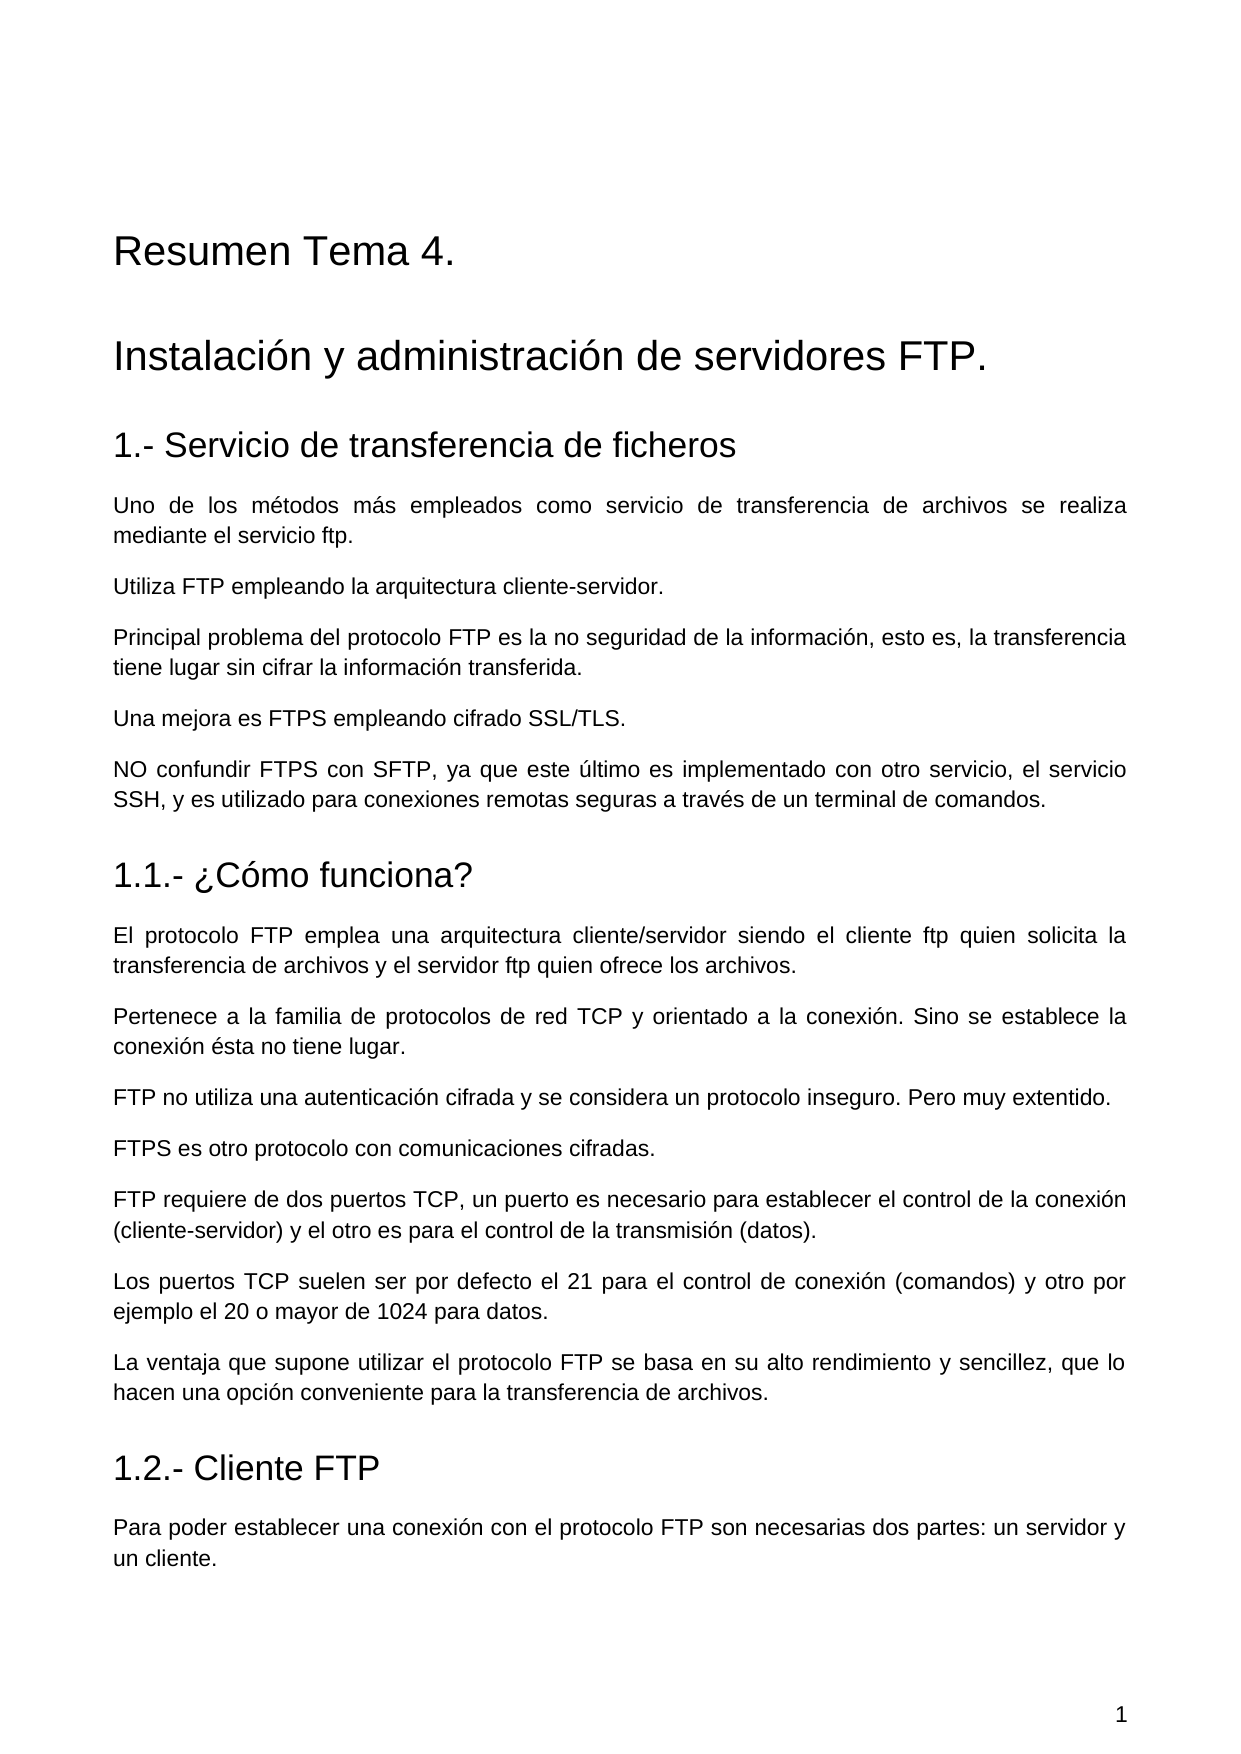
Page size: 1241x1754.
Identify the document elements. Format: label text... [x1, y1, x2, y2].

text Los puertos TCP suelen ser por defecto el 21 para el control de conexión (comandos) y otro por ejemplo el 20 o mayor de 1024 para datos. [113, 1268, 1127, 1324]
text FTP requiere de dos puertos TCP, un puerto es necesario para establecer el control de la conexión (cliente-servidor) y el otro es para el control de la transmisión (datos). [113, 1186, 1127, 1243]
text Una mejora es FTPS empleando cifrado SSL/TLS. [113, 705, 1127, 732]
text Para poder establecer una conexión con el protocolo FTP son necesarias dos partes: un servidor y un cliente. [113, 1514, 1127, 1571]
text Utiliza FTP empleando la arquitectura cliente-servidor. [113, 573, 1127, 599]
text Uno de los métodos más empleados como servicio de transferencia de archivos se realiza mediante el servicio ftp. [113, 492, 1127, 548]
subtitle Instalación y administración de servidores FTP. [113, 331, 1127, 379]
subtitle 1.2.- Cliente FTP [113, 1447, 1127, 1487]
subtitle Resumen Tema 4. [113, 226, 1127, 274]
text FTPS es otro protocolo con comunicaciones cifradas. [113, 1135, 1127, 1162]
text El protocolo FTP emplea una arquitectura cliente/servidor siendo el cliente ftp quien solicita la transferencia de archivos y el servidor ftp quien ofrece los archivos. [113, 922, 1127, 978]
subtitle 1.- Servicio de transferencia de ficheros [113, 424, 1127, 465]
text Principal problema del protocolo FTP es la no seguridad de la información, esto es, la transferencia tiene lugar sin cifrar la información transferida. [113, 624, 1127, 681]
text NO confundir FTPS con SFTP, ya que este último es implementado con otro servicio, el servicio SSH, y es utilizado para conexiones remotas seguras a través de un terminal de comandos. [113, 756, 1127, 813]
subtitle 1.1.- ¿Cómo funciona? [113, 854, 1127, 895]
text FTP no utiliza una autenticación cifrada y se considera un protocolo inseguro. Pero muy extentido. [113, 1084, 1127, 1111]
text Pertenece a la familia de protocolos de red TCP y orientado a la conexión. Sino se establece la conexión ésta no tiene lugar. [113, 1003, 1127, 1059]
text La ventaja que supone utilizar el protocolo FTP se basa en su alto rendimiento y sencillez, que lo hacen una opción conveniente para la transferencia de archivos. [113, 1349, 1127, 1405]
